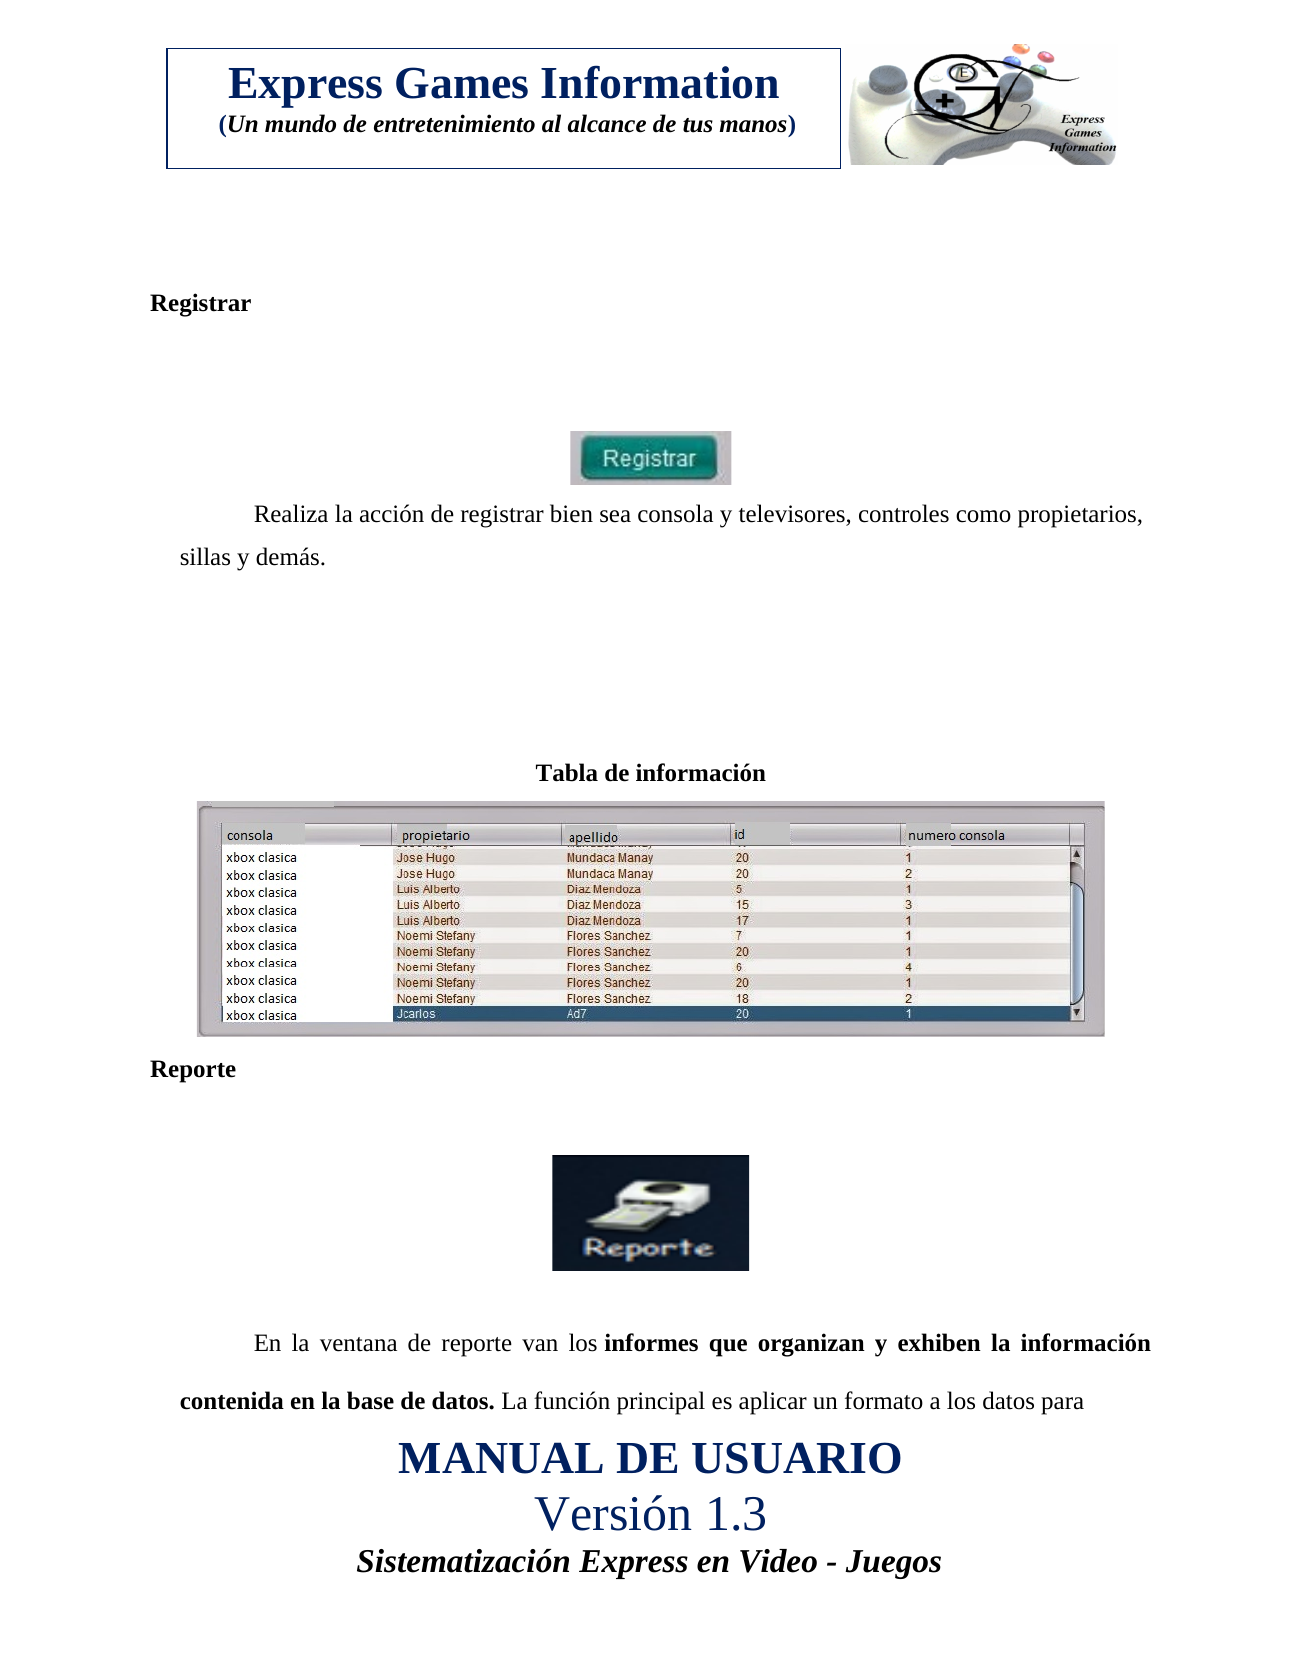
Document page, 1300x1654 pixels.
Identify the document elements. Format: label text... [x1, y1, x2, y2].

text Realiza la acción de registrar bien sea consola y televisores, controles como propietarios, sillas y demás. [179, 499, 1151, 571]
picture [552, 1155, 750, 1271]
picture [196, 801, 1105, 1037]
text En la ventana de reporte van los informes que organizan y exhiben la información contenida en la base de datos. La función principal es aplicar un formato a los datos para [179, 1328, 1151, 1414]
subtitle Registrar [150, 288, 1151, 317]
picture [844, 44, 1119, 165]
subtitle Reporte [150, 1054, 1151, 1083]
picture [570, 431, 732, 485]
